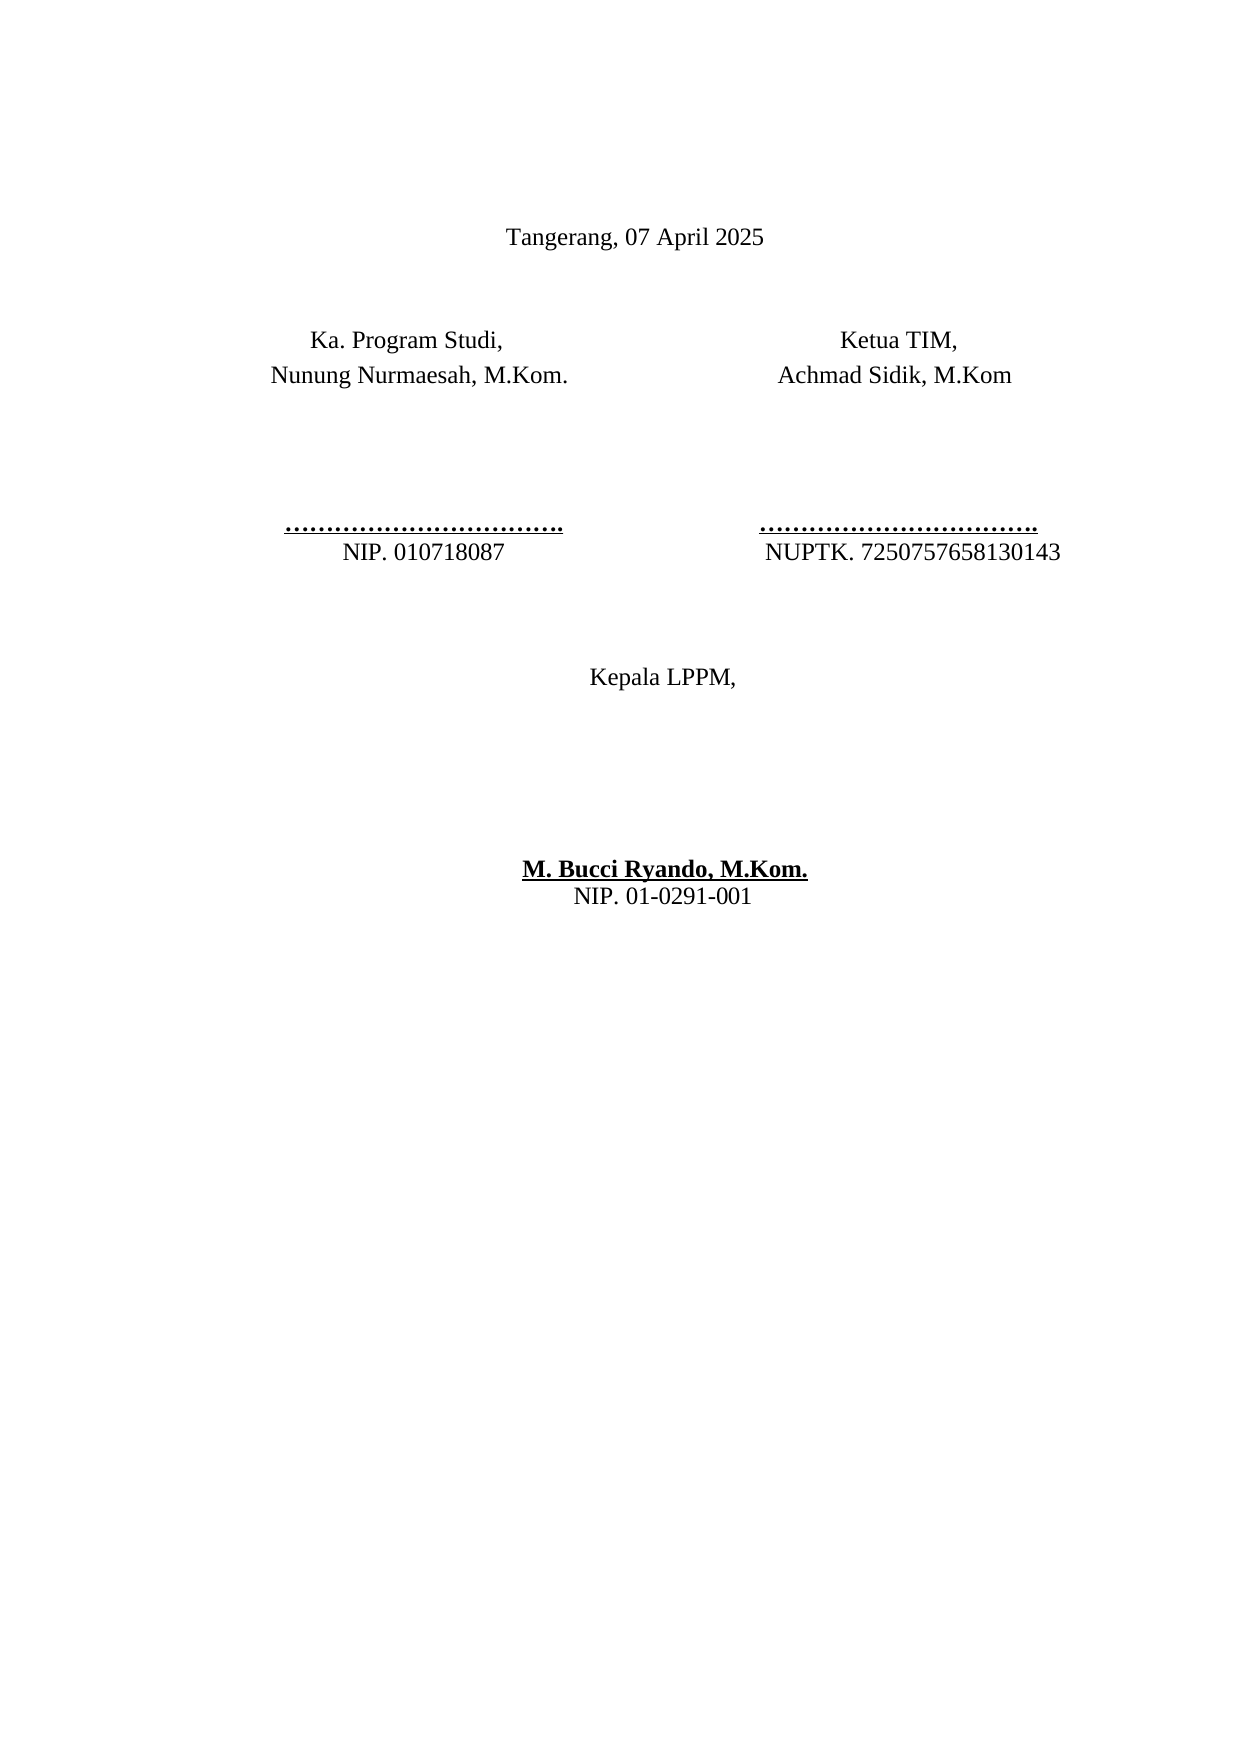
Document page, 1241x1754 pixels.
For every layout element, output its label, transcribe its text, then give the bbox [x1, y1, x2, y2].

table_cell Kepala LPPM, [252, 652, 1123, 773]
table_cell ……………………………. NIP. 010718087 [252, 449, 655, 652]
table_cell ……………………………. NUPTK. 7250757658130143 [655, 449, 1123, 652]
table_header Ka. Program Studi, Nunung Nurmaesah, M.Kom. [252, 325, 655, 448]
text Tangerang, 07 April 2025 [177, 222, 1092, 251]
table_header Ketua TIM, Achmad Sidik, M.Kom [655, 325, 1123, 448]
table_cell M. Bucci Ryando, M.Kom. NIP. 01-0291-001 [252, 773, 1123, 912]
